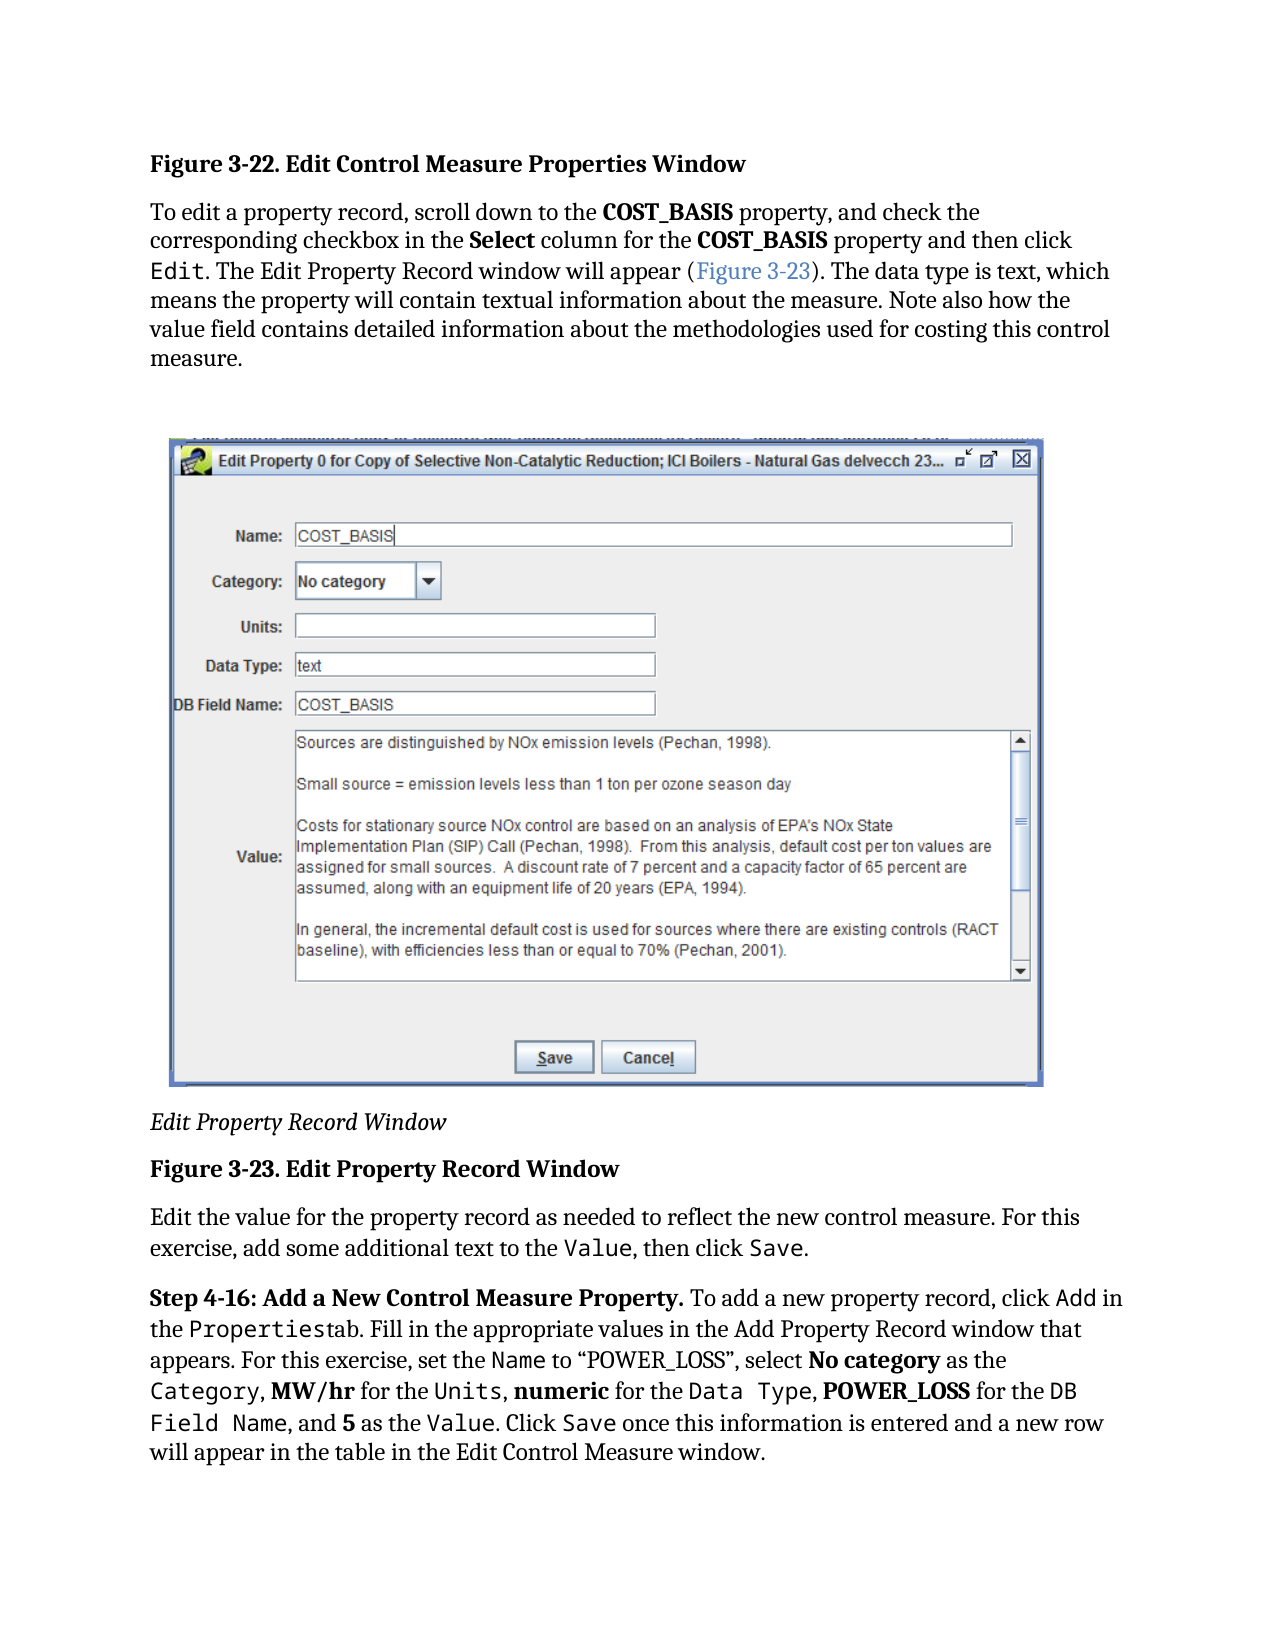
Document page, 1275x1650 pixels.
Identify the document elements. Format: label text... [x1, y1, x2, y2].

text Step 4-16: Add a New Control Measure Property. To add a new property record, click Add in the Propertiestab. Fill in the appropriate values in the Add Property Record window that appears. For this exercise, set the Name to “POWER_LOSS”, select No category as the Category, MW/hr for the Units, numeric for the Data Type, POWER_LOSS for the DB Field Name, and 5 as the Value. Click Save once this information is entered and a new row will appear in the table in the Edit Control Measure window. [150, 1281, 1125, 1466]
text Edit the value for the property record as needed to reflect the new control measure. For this exercise, add some additional text to the Value, then click Save. [150, 1203, 1125, 1263]
text Edit Property Record Window [150, 1108, 1125, 1136]
text Figure 3-22. Edit Control Measure Properties Window [150, 150, 1125, 179]
text Figure 3-23. Edit Property Record Window [150, 1155, 1125, 1184]
picture [168, 438, 1044, 1087]
text To edit a property record, scroll down to the COST_BASIS property, and check the corresponding checkbox in the Select column for the COST_BASIS property and then click Edit. The Edit Property Record window will appear (Figure 3-23). The data type is text, which means the property will contain textual information about the measure. Note also how the value field contains detailed information about the methodologies used for costing this control measure. [150, 197, 1125, 372]
